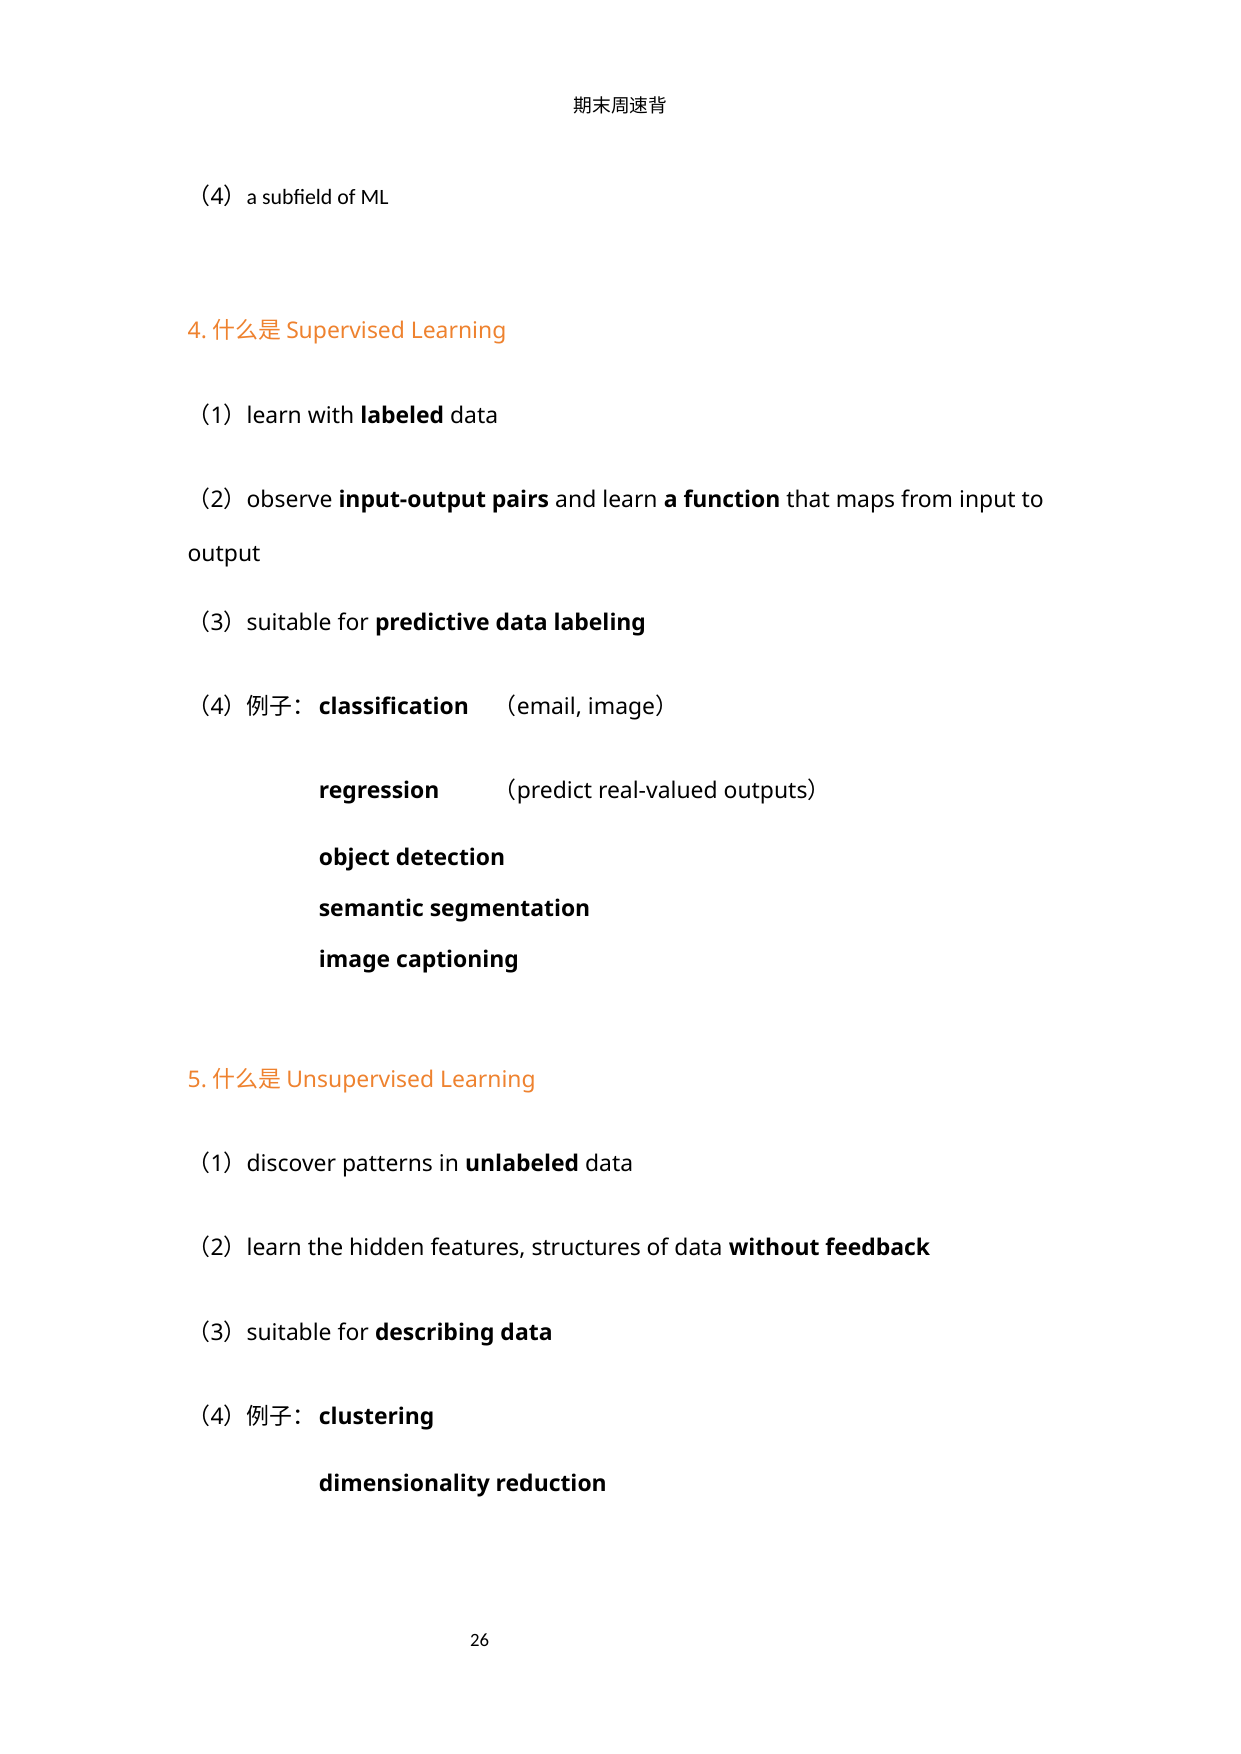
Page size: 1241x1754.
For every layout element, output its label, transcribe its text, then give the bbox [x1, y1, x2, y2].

text image captioning [275, 942, 1053, 975]
text （2）learn the hidden features, structures of data without feedback [187, 1213, 1053, 1278]
text （3）suitable for predictive data labeling [187, 587, 1053, 652]
text object detection [275, 840, 1053, 872]
text （2）observe input-output pairs and learn a function that maps from input to output [187, 465, 1053, 569]
text 5. 什么是Unsupervised Learning [187, 1045, 1053, 1110]
text （1）learn with labeled data [187, 381, 1053, 446]
text （3）suitable for describing data [187, 1297, 1053, 1362]
text （4）例子： classification （email, image） [187, 672, 1053, 737]
text semantic segmentation [275, 891, 1053, 924]
text （4）例子： clustering [187, 1382, 1053, 1447]
text 4. 什么是Supervised Learning [187, 296, 1053, 361]
text （1）discover patterns in unlabeled data [187, 1129, 1053, 1194]
text regression （predict real-valued outputs） [275, 756, 1053, 821]
text dimensionality reduction [275, 1466, 1053, 1498]
text （4）a subfield of ML [187, 162, 1053, 227]
